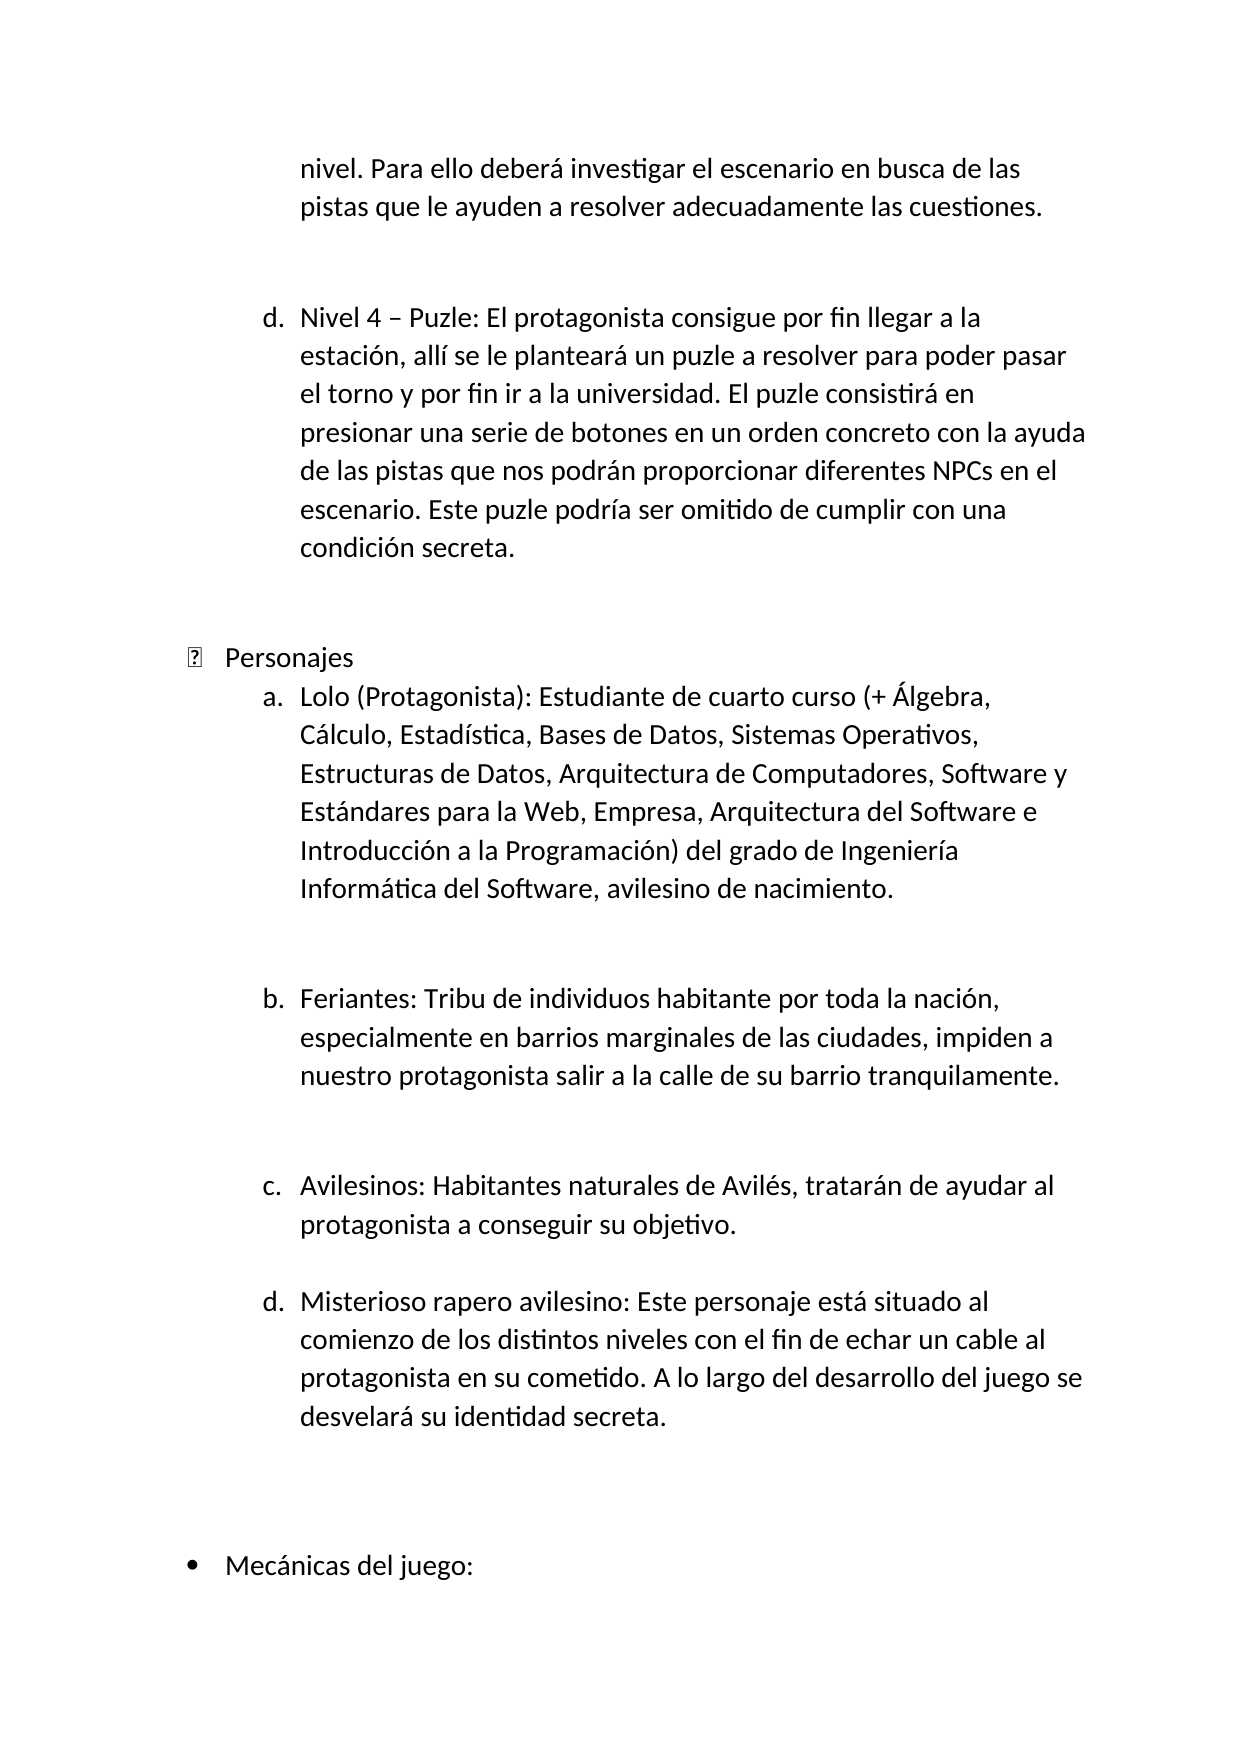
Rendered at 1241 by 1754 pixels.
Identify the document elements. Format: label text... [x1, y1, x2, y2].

list Lolo (Protagonista): Estudiante de cuarto curso (+ Álgebra, Cálculo, Estadística, Bases de Datos, Sistemas Operativos, Estructuras de Datos, Arquitectura de Computadores, Software y Estándares para la Web, Empresa, Arquitectura del Software e Introducción a la Programación) del grado de Ingeniería Informática del Software, avilesino de nacimiento. [262, 678, 1090, 906]
list Avilesinos: Habitantes naturales de Avilés, tratarán de ayudar al protagonista a conseguir su objetivo. [262, 1167, 1090, 1241]
list Nivel 4 – Puzle: El protagonista consigue por fin llegar a la estación, allí se le planteará un puzle a resolver para poder pasar el torno y por fin ir a la universidad. El puzle consistirá en presionar una serie de botones en un orden concreto con la ayuda de las pistas que nos podrán proporcionar diferentes NPCs en el escenario. Este puzle podría ser omitido de cumplir con una condición secreta. [262, 299, 1090, 565]
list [262, 150, 1090, 224]
list Misterioso rapero avilesino: Este personaje está situado al comienzo de los distintos niveles con el fin de echar un cable al protagonista en su cometido. A lo largo del desarrollo del juego se desvelará su identidad secreta. [262, 1283, 1090, 1434]
list Feriantes: Tribu de individuos habitante por toda la nación, especialmente en barrios marginales de las ciudades, impiden a nuestro protagonista salir a la calle de su barrio tranquilamente. [262, 980, 1090, 1093]
list Mecánicas del juego: [187, 1547, 1090, 1582]
list Personajes [187, 639, 1090, 675]
